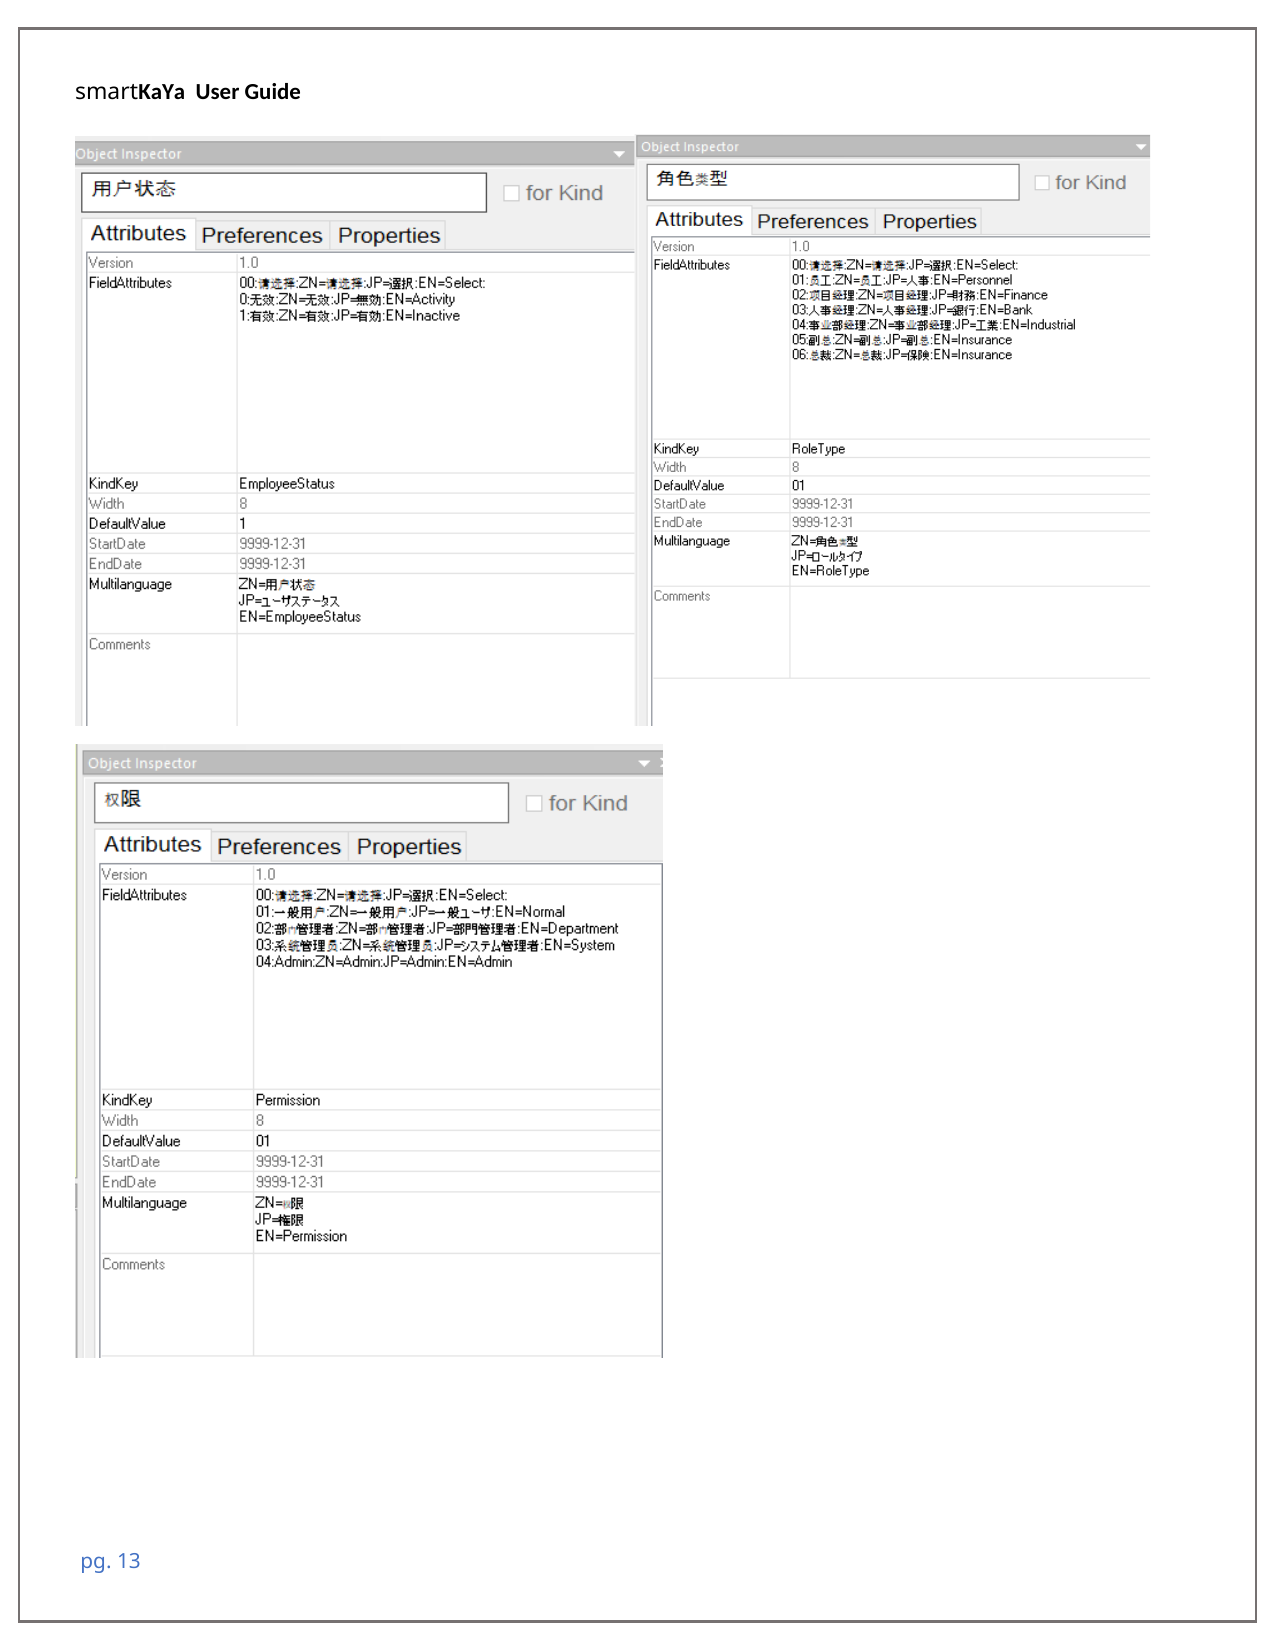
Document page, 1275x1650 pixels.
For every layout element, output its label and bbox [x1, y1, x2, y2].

picture [75, 744, 663, 1358]
picture [75, 134, 1150, 726]
